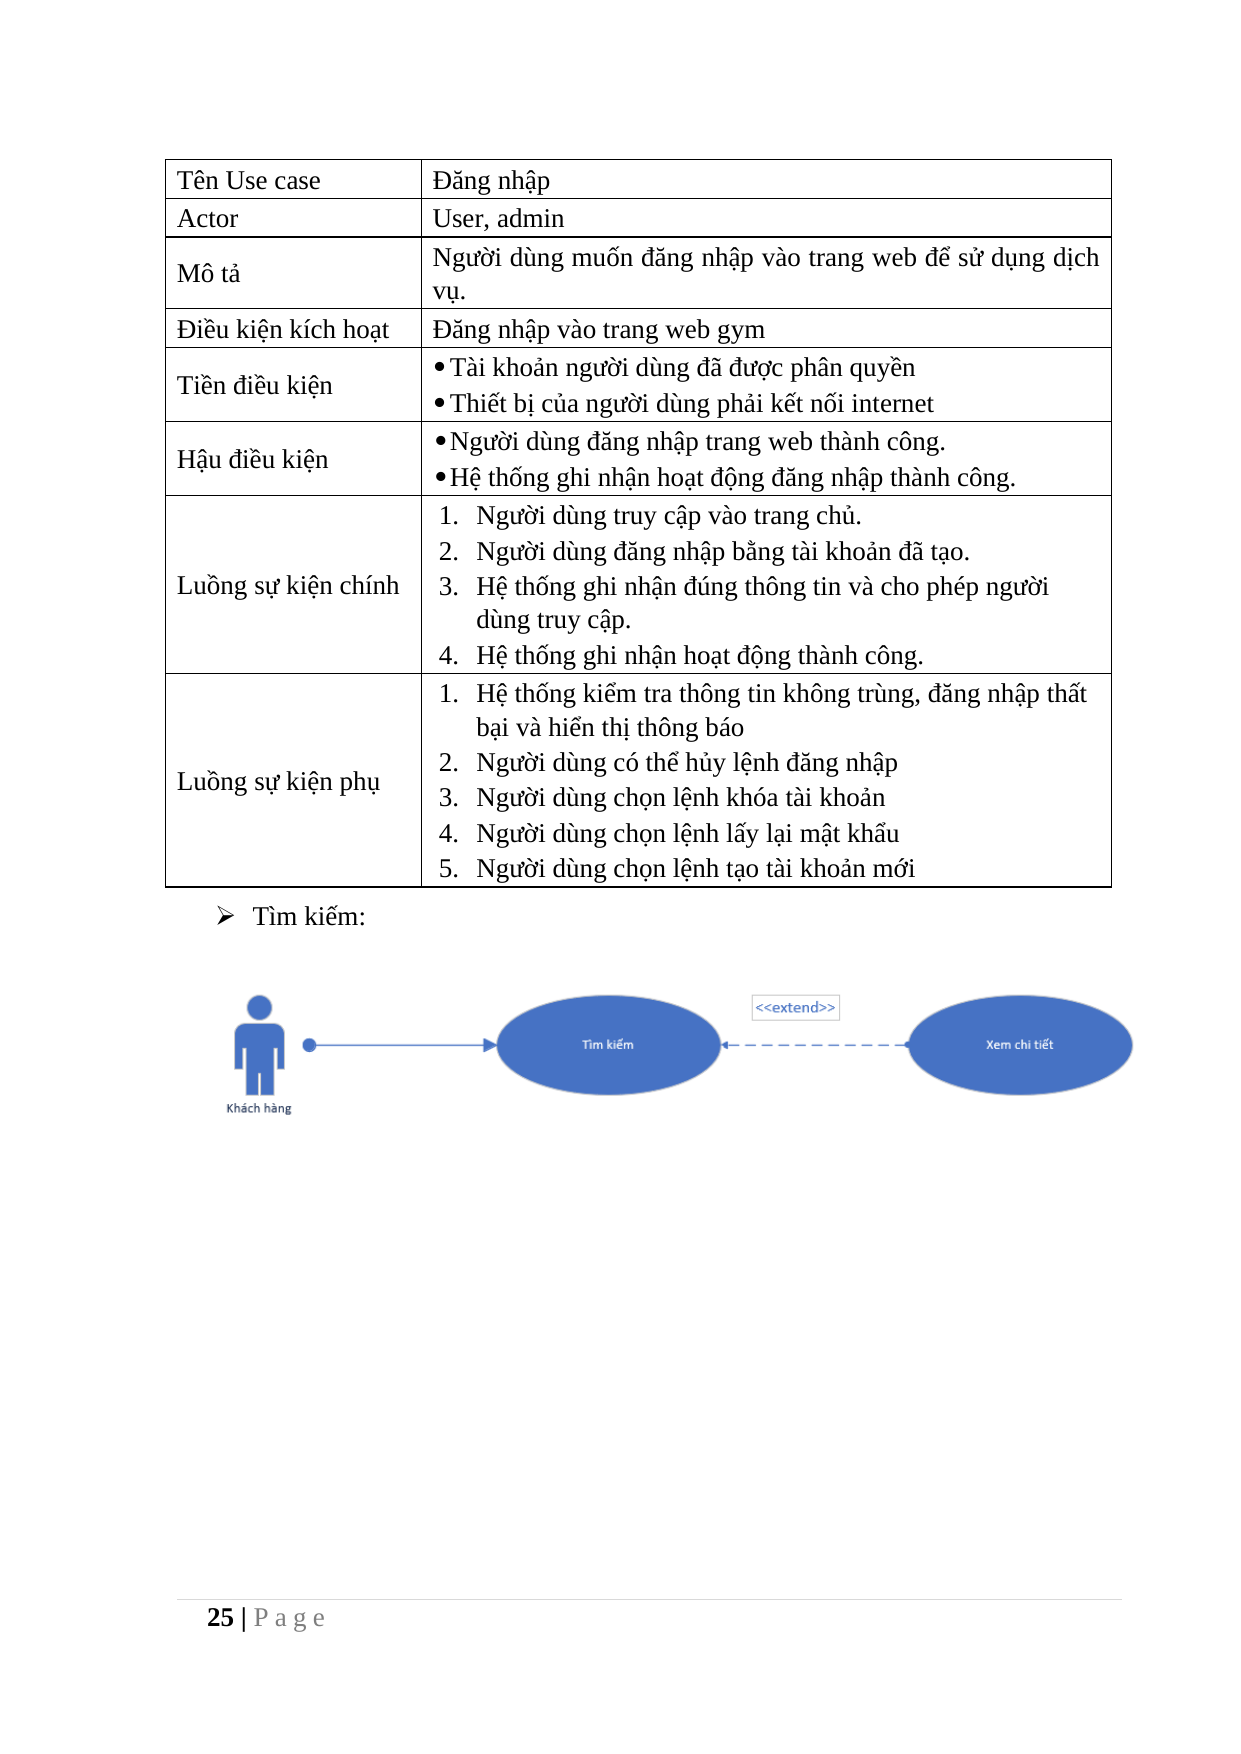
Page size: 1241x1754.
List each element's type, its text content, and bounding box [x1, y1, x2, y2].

table_header Tên Use case [166, 160, 421, 198]
table_cell Luồng sự kiện chính [166, 496, 421, 673]
table_cell Actor [166, 199, 421, 236]
table_cell Người dùng truy cập vào trang chủ. Người dùng đăng nhập bằng tài khoản đã tạo. Hệ thống ghi nhận đúng thông tin và cho phép người dùng truy cập. Hệ thống ghi nhận hoạt động thành công. [422, 496, 1111, 673]
table_cell User, admin [422, 199, 1111, 236]
table_cell Luồng sự kiện phụ [166, 674, 421, 886]
table_cell Tài khoản người dùng đã được phân quyền Thiết bị của người dùng phải kết nối internet [422, 348, 1111, 421]
table_cell Hậu điều kiện [166, 422, 421, 495]
table_cell Đăng nhập vào trang web gym [422, 309, 1111, 347]
table_cell Điều kiện kích hoạt [166, 309, 421, 347]
table_cell Người dùng muốn đăng nhập vào trang web để sử dụng dịch vụ. [422, 238, 1111, 308]
table_cell Người dùng đăng nhập trang web thành công. Hệ thống ghi nhận hoạt động đăng nhập thành công. [422, 422, 1111, 495]
list Tìm kiếm: [215, 900, 1122, 931]
table_cell Tiền điều kiện [166, 348, 421, 421]
picture [206, 953, 1152, 1150]
table_cell Hệ thống kiểm tra thông tin không trùng, đăng nhập thất bại và hiển thị thông báo Người dùng có thể hủy lệnh đăng nhập Người dùng chọn lệnh khóa tài khoản Người dùng chọn lệnh lấy lại mật khẩu Người dùng chọn lệnh tạo tài khoản mới [422, 674, 1111, 886]
table_cell Mô tả [166, 238, 421, 308]
table_header Đăng nhập [422, 160, 1111, 198]
